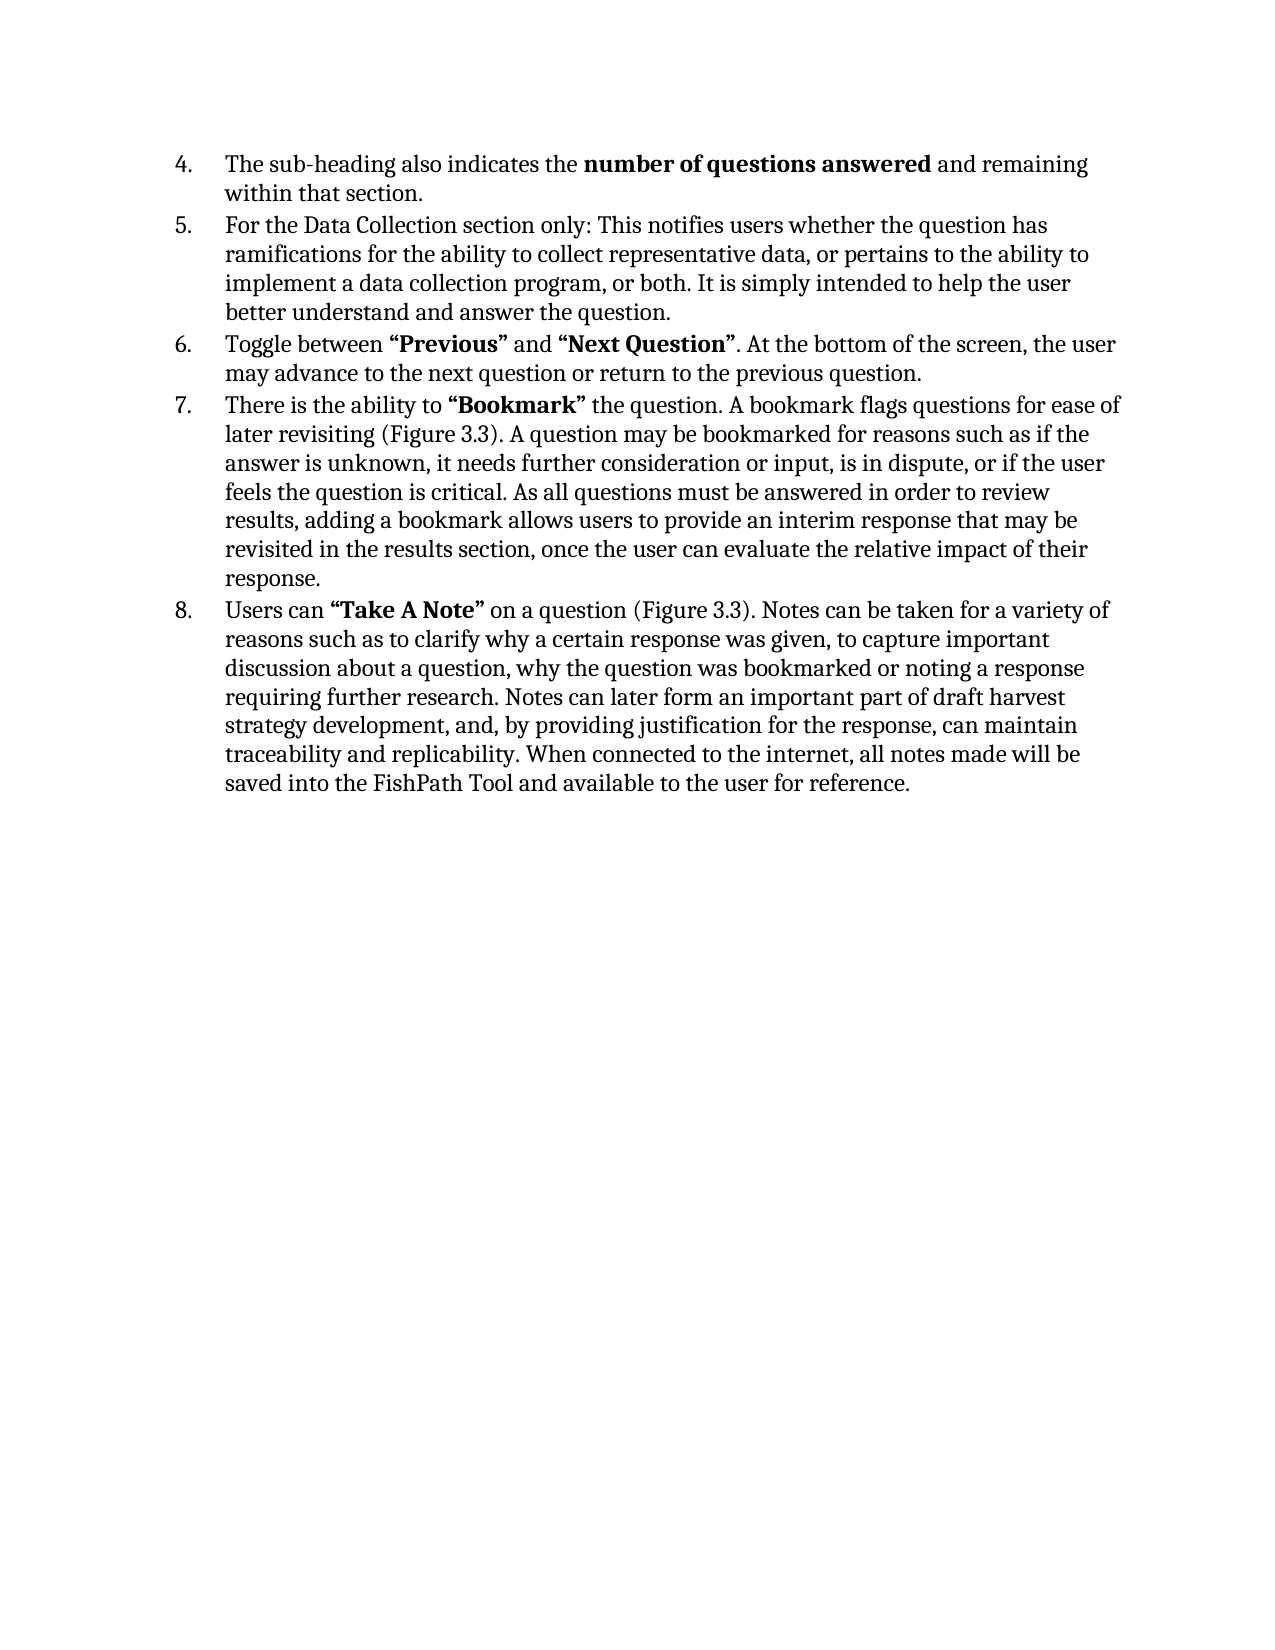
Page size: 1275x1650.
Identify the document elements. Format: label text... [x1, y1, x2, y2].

list Users can “Take A Note” on a question (Figure 3.3). Notes can be taken for a variety of reasons such as to clarify why a certain response was given, to capture important discussion about a question, why the question was bookmarked or noting a response requiring further research. Notes can later form an important part of draft harvest strategy development, and, by providing justification for the response, can maintain traceability and replicability. When connected to the internet, all notes made will be saved into the FishPath Tool and available to the user for reference. [175, 596, 1125, 797]
list Toggle between “Previous” and “Next Question”. At the bottom of the screen, the user may advance to the next question or return to the previous question. [175, 330, 1125, 387]
list There is the ability to “Bookmark” the question. A bookmark flags questions for ease of later revisiting (Figure 3.3). A question may be bookmarked for reasons such as if the answer is unknown, it needs further consideration or input, is in dispute, or if the user feels the question is critical. As all questions must be answered in order to review results, adding a bookmark allows users to provide an interim response that may be revisited in the results section, once the user can evaluate the relative impact of their response. [175, 391, 1125, 592]
list The sub-heading also indicates the number of questions answered and remaining within that section. [175, 150, 1125, 207]
list For the Data Collection section only: This notifies users whether the question has ramifications for the ability to collect representative data, or pertains to the ability to implement a data collection program, or both. It is simply intended to help the user better understand and answer the question. [175, 211, 1125, 326]
